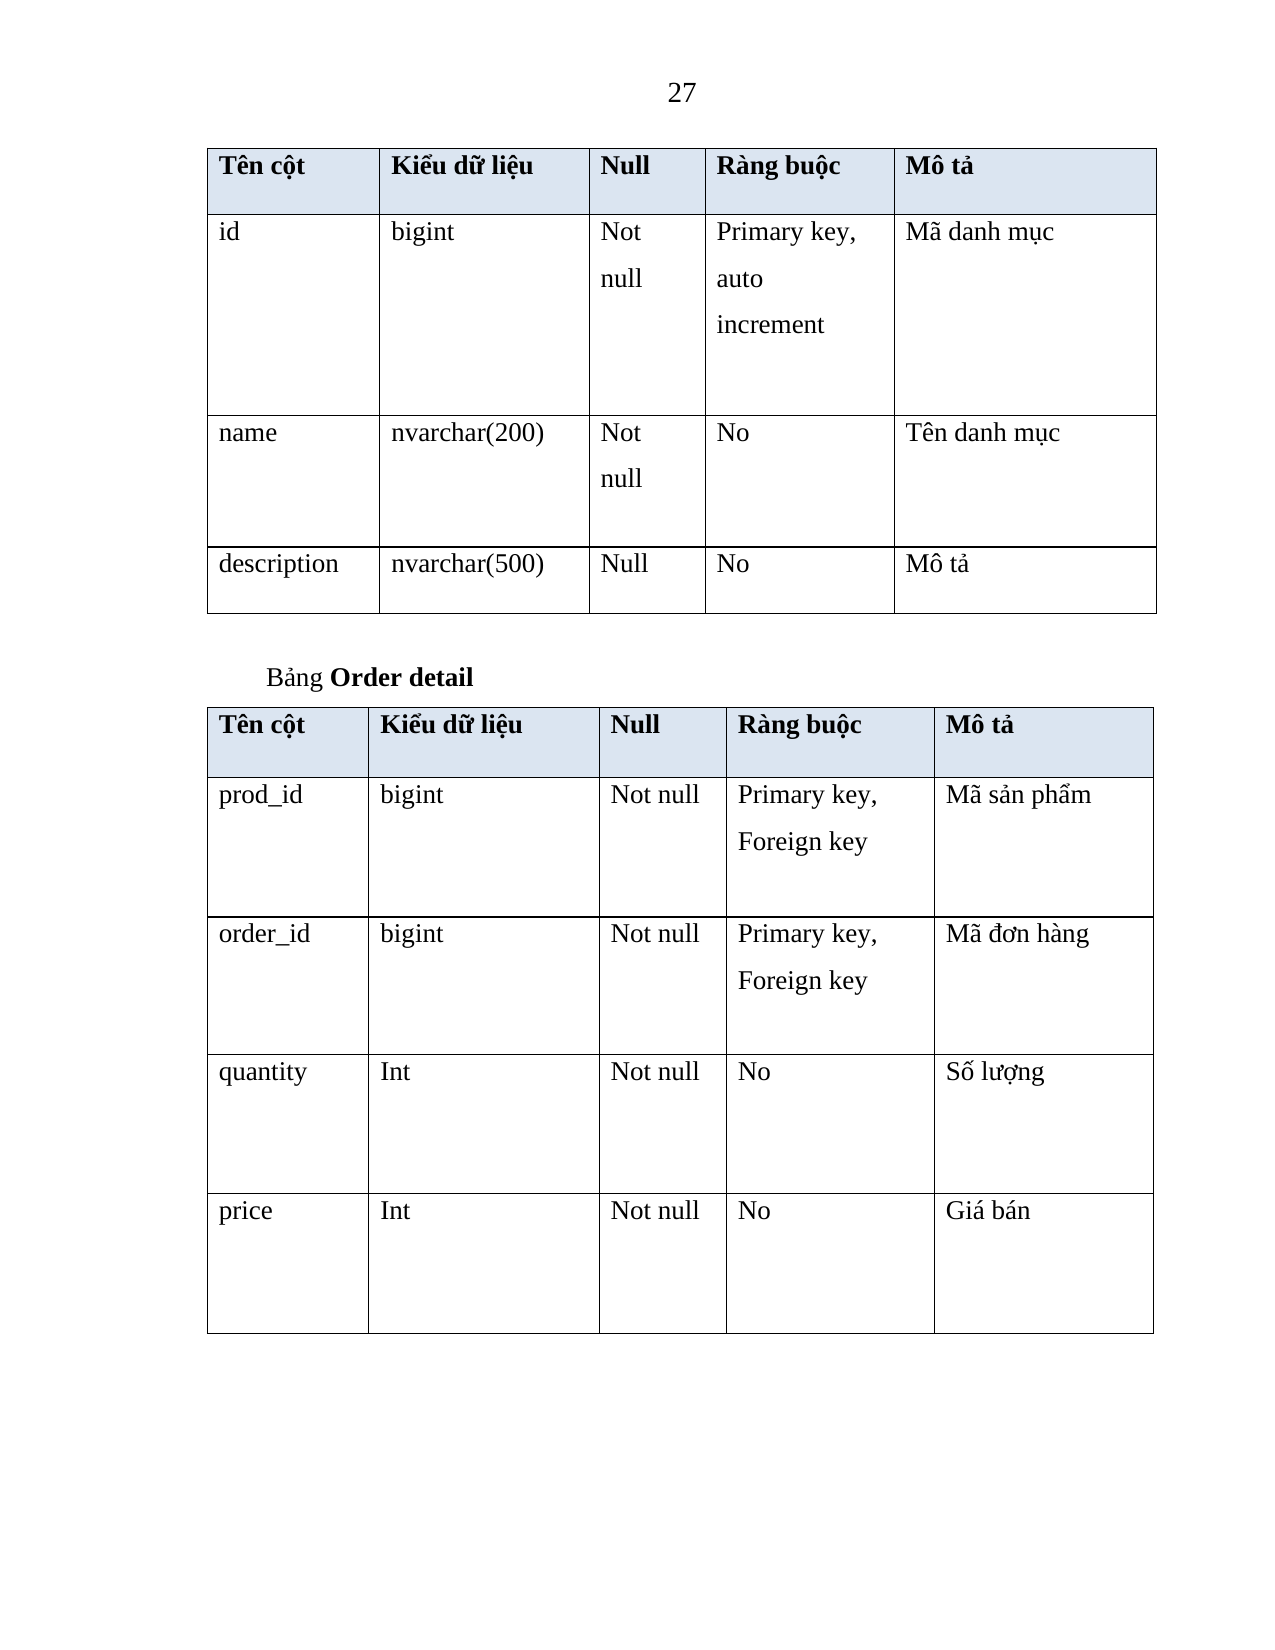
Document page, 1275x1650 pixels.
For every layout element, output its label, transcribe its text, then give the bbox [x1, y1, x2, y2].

table_cell Not null [590, 416, 705, 546]
table_cell quantity [208, 1055, 368, 1193]
table_cell Null [590, 548, 705, 613]
table_cell Int [369, 1194, 599, 1333]
table_cell Giá bán [935, 1194, 1153, 1333]
table_cell Primary key, Foreign key [727, 918, 934, 1054]
table_cell name [208, 416, 379, 546]
table_cell No [727, 1055, 934, 1193]
table_header Kiểu dữ liệu [369, 708, 599, 777]
table_header Kiểu dữ liệu [380, 149, 589, 214]
table_header Tên cột [208, 708, 368, 777]
table_header Mô tả [935, 708, 1153, 777]
table_cell description [208, 548, 379, 613]
table_header Ràng buộc [727, 708, 934, 777]
table_cell Not null [600, 918, 726, 1054]
table_header Null [590, 149, 705, 214]
table_cell nvarchar(500) [380, 548, 589, 613]
table_header Null [600, 708, 726, 777]
table_header Tên cột [208, 149, 379, 214]
table_cell No [727, 1194, 934, 1333]
table_cell Primary key, auto increment [706, 215, 894, 415]
table_cell Not null [600, 1194, 726, 1333]
table_cell Not null [600, 778, 726, 916]
text Bảng Order detail [207, 661, 1157, 692]
table_cell Mã sản phẩm [935, 778, 1153, 916]
table_cell Mô tả [895, 548, 1156, 613]
table_cell Tên danh mục [895, 416, 1156, 546]
table_cell price [208, 1194, 368, 1333]
table_cell bigint [369, 778, 599, 916]
table_cell Not null [590, 215, 705, 415]
table_header Mô tả [895, 149, 1156, 214]
table_cell order_id [208, 918, 368, 1054]
table_cell Not null [600, 1055, 726, 1193]
table_cell prod_id [208, 778, 368, 916]
table_cell No [706, 416, 894, 546]
table_cell Int [369, 1055, 599, 1193]
table_cell No [706, 548, 894, 613]
table_cell nvarchar(200) [380, 416, 589, 546]
table_cell Primary key, Foreign key [727, 778, 934, 916]
table_cell bigint [369, 918, 599, 1054]
table_header Ràng buộc [706, 149, 894, 214]
table_cell Mã đơn hàng [935, 918, 1153, 1054]
table_cell bigint [380, 215, 589, 415]
table_cell Mã danh mục [895, 215, 1156, 415]
table_cell id [208, 215, 379, 415]
table_cell Số lượng [935, 1055, 1153, 1193]
